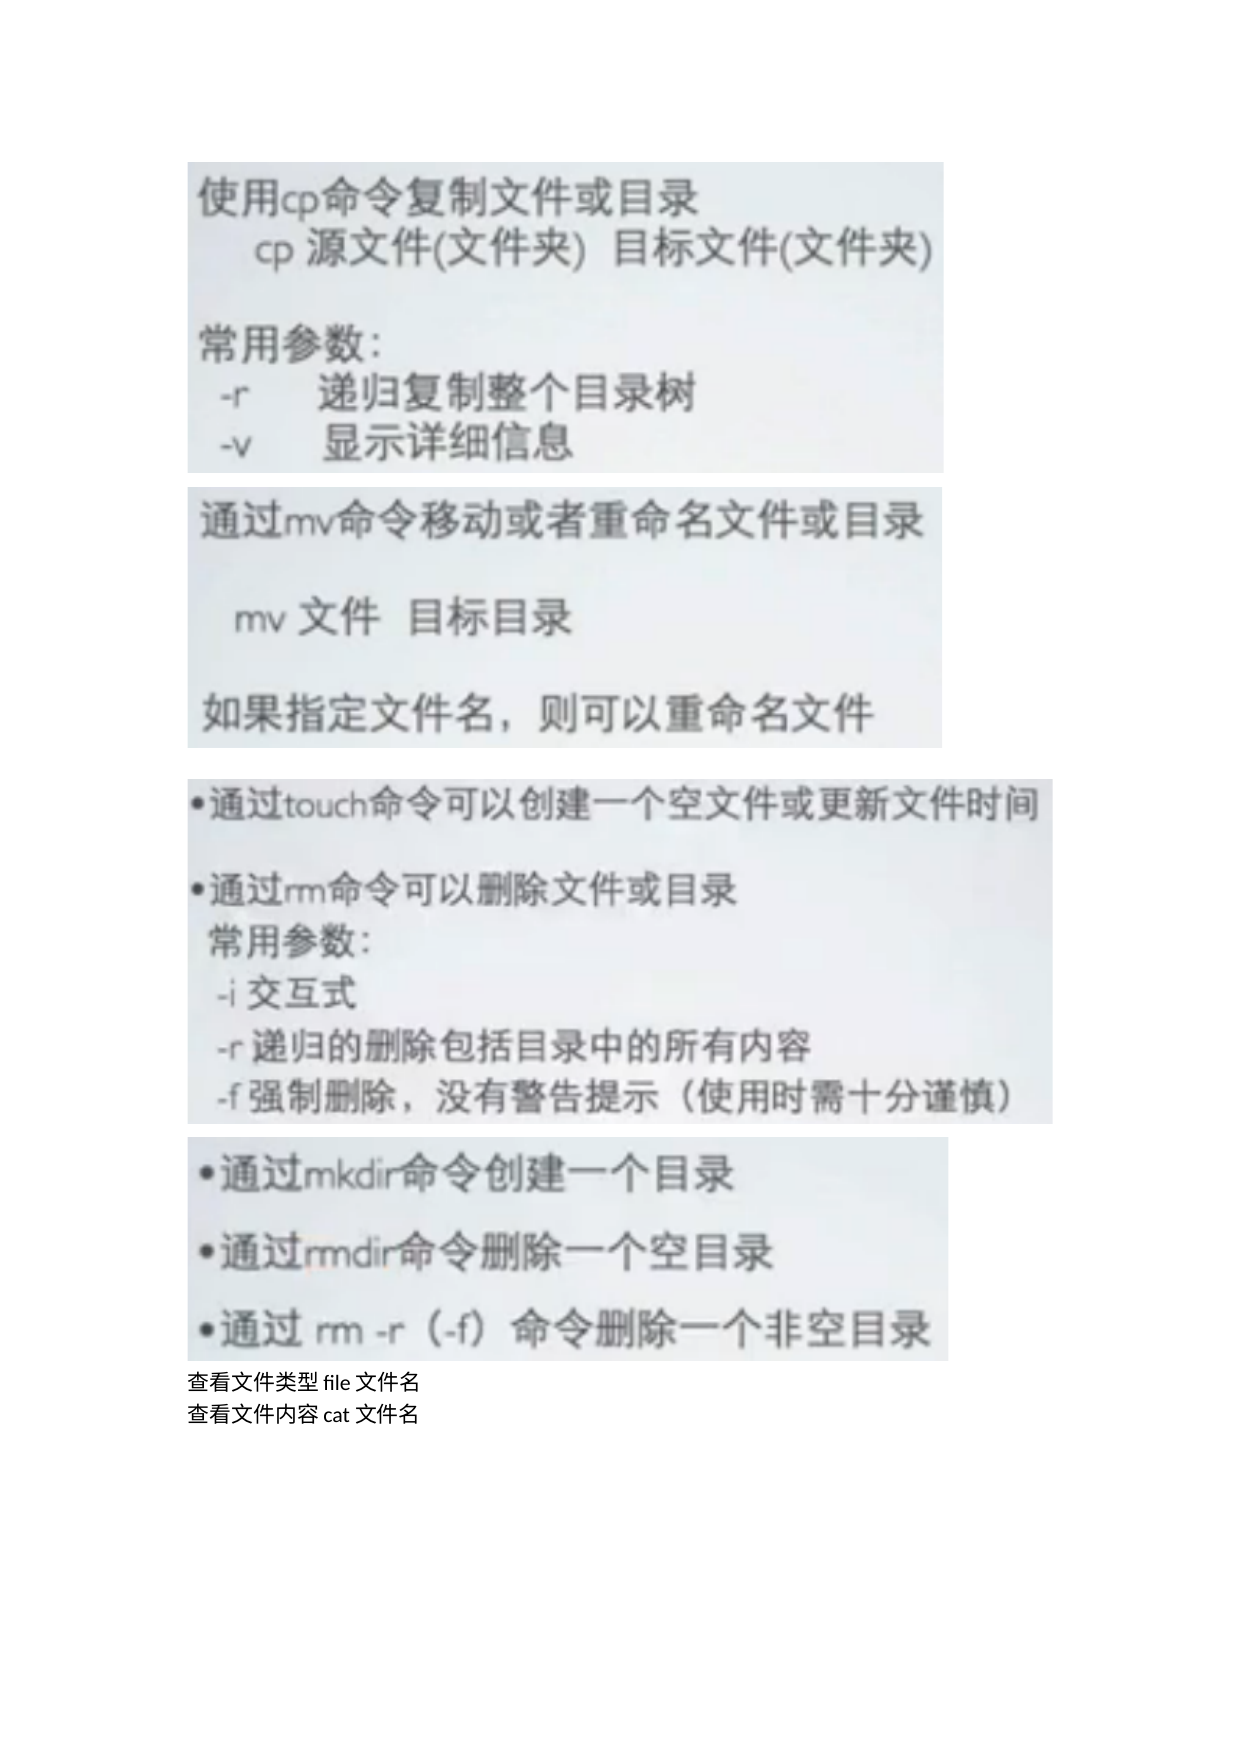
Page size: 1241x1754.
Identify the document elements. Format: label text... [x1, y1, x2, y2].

picture [187, 779, 1053, 1124]
picture [187, 1137, 949, 1361]
picture [187, 487, 943, 748]
text 查看文件类型file 文件名 [187, 1364, 1053, 1397]
picture [187, 162, 944, 473]
text 查看文件内容cat 文件名 [187, 1397, 1053, 1429]
